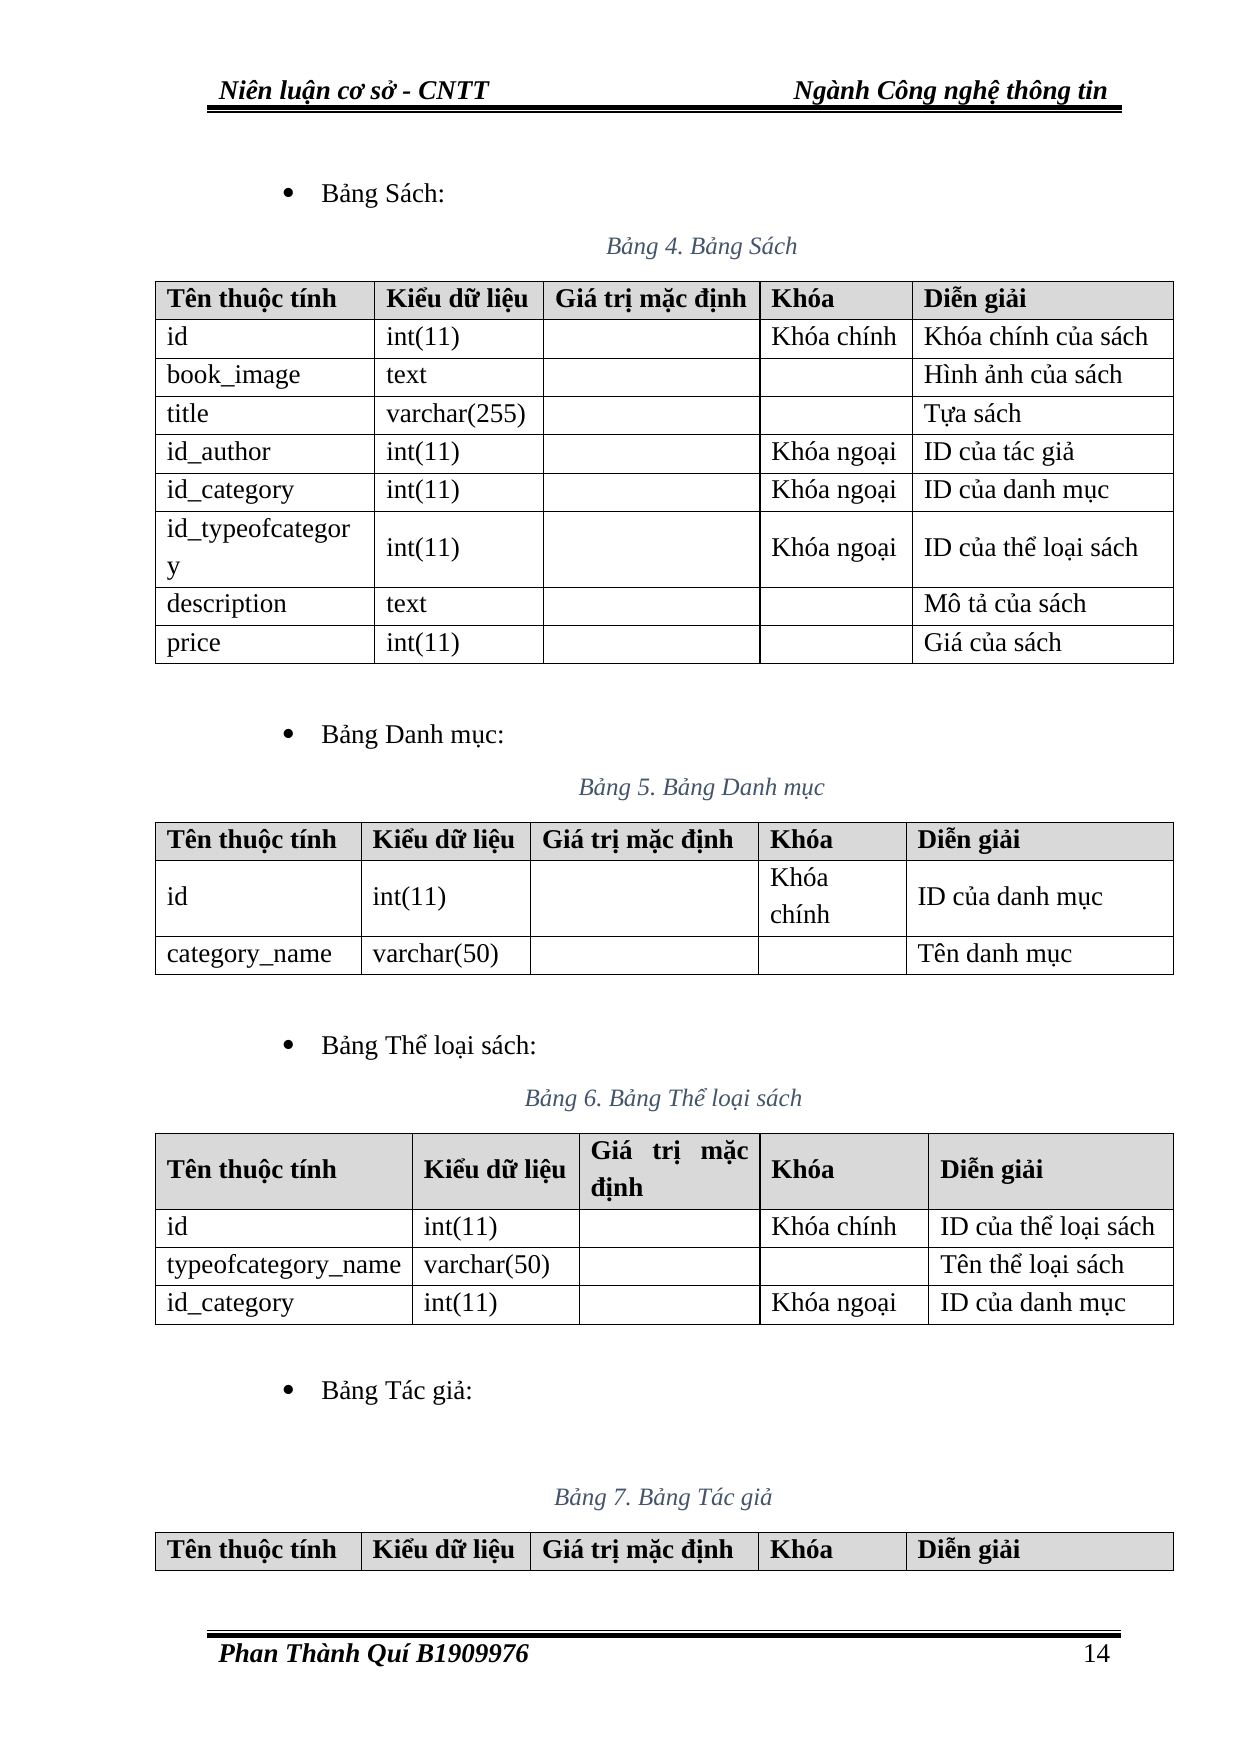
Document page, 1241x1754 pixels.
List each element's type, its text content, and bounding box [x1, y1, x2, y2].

table_cell ID của danh mục [907, 861, 1173, 936]
text Bảng 5. Bảng Danh mục [283, 772, 1122, 801]
table_header Giá trị mặc định [531, 823, 758, 860]
table_cell title [156, 397, 374, 434]
table_cell ID của thể loại sách [913, 512, 1173, 587]
table_header Giá trị mặc định [544, 282, 759, 319]
table_header Khóa [759, 823, 906, 860]
table_cell id_category [156, 1286, 412, 1324]
table_header Khóa [761, 282, 912, 319]
table_cell ID của tác giả [913, 435, 1173, 473]
table_cell text [375, 359, 543, 396]
text Bảng 6. Bảng Thể loại sách [207, 1083, 1122, 1112]
table_cell book_image [156, 359, 374, 396]
table_cell ID của thể loại sách [929, 1210, 1173, 1247]
table_cell Khóa chính của sách [913, 320, 1173, 358]
table_cell ID của danh mục [913, 474, 1173, 511]
table_header Diễn giải [913, 282, 1173, 319]
table_cell Tựa sách [913, 397, 1173, 434]
table_cell varchar(50) [413, 1248, 579, 1285]
table_cell id_author [156, 435, 374, 473]
table_cell Tên danh mục [907, 937, 1173, 974]
table_cell int(11) [375, 320, 543, 358]
table_cell [544, 320, 759, 358]
table_cell [761, 588, 912, 625]
table_cell category_name [156, 937, 361, 974]
table_cell [531, 937, 758, 974]
table_cell id [156, 1210, 412, 1247]
table_cell int(11) [375, 474, 543, 511]
table_cell [544, 359, 759, 396]
table_header Tên thuộc tính [156, 1134, 412, 1209]
table_header Tên thuộc tính [156, 823, 361, 860]
list Bảng Danh mục: [283, 718, 1122, 749]
table_cell [759, 937, 906, 974]
table_cell id_category [156, 474, 374, 511]
table_header Giá trị mặc định [580, 1134, 759, 1209]
table_header Kiểu dữ liệu [362, 823, 530, 860]
table_cell description [156, 588, 374, 625]
table_cell [544, 512, 759, 587]
table_cell Khóa ngoại [761, 512, 912, 587]
table_cell [580, 1210, 759, 1247]
table_cell int(11) [375, 626, 543, 663]
table_cell [761, 359, 912, 396]
table_cell [761, 397, 912, 434]
table_cell [544, 626, 759, 663]
table_cell [544, 588, 759, 625]
table_cell [761, 1248, 928, 1285]
table_cell Khóa ngoại [761, 1286, 928, 1324]
table_header Tên thuộc tính [156, 282, 374, 319]
table_cell typeofcategory_name [156, 1248, 412, 1285]
table_cell int(11) [375, 512, 543, 587]
table_cell id [156, 320, 374, 358]
table_cell Giá của sách [913, 626, 1173, 663]
table_header Giá trị mặc định [531, 1533, 758, 1570]
table_cell Khóa ngoại [761, 435, 912, 473]
table_header Diễn giải [929, 1134, 1173, 1209]
list Bảng Tác giả: [283, 1374, 1122, 1406]
table_cell [544, 474, 759, 511]
table_cell Mô tả của sách [913, 588, 1173, 625]
table_cell Khóa ngoại [761, 474, 912, 511]
table_cell Khóa chính [761, 320, 912, 358]
table_cell id [156, 861, 361, 936]
table_header Diễn giải [907, 1533, 1173, 1570]
table_cell varchar(255) [375, 397, 543, 434]
table_header Diễn giải [907, 823, 1173, 860]
table_cell [761, 626, 912, 663]
table_cell [580, 1286, 759, 1324]
text Bảng 4. Bảng Sách [283, 231, 1122, 260]
table_cell price [156, 626, 374, 663]
table_cell [544, 397, 759, 434]
table_cell int(11) [362, 861, 530, 936]
table_cell int(11) [375, 435, 543, 473]
table_header Tên thuộc tính [156, 1533, 361, 1570]
text Bảng 7. Bảng Tác giả [207, 1482, 1122, 1511]
table_header Khóa [759, 1533, 906, 1570]
table_cell [580, 1248, 759, 1285]
table_header Khóa [761, 1134, 928, 1209]
table_cell [544, 435, 759, 473]
table_cell text [375, 588, 543, 625]
table_cell [531, 861, 758, 936]
table_cell id_typeofcategory [156, 512, 374, 587]
table_cell int(11) [413, 1286, 579, 1324]
list Bảng Sách: [283, 177, 1122, 208]
table_cell varchar(50) [362, 937, 530, 974]
table_cell Tên thể loại sách [929, 1248, 1173, 1285]
table_cell Khóa chính [761, 1210, 928, 1247]
table_header Kiểu dữ liệu [375, 282, 543, 319]
list Bảng Thể loại sách: [283, 1029, 1122, 1061]
table_cell Khóa chính [759, 861, 906, 936]
table_cell ID của danh mục [929, 1286, 1173, 1324]
table_cell Hình ảnh của sách [913, 359, 1173, 396]
table_header Kiểu dữ liệu [362, 1533, 530, 1570]
table_header Kiểu dữ liệu [413, 1134, 579, 1209]
table_cell int(11) [413, 1210, 579, 1247]
